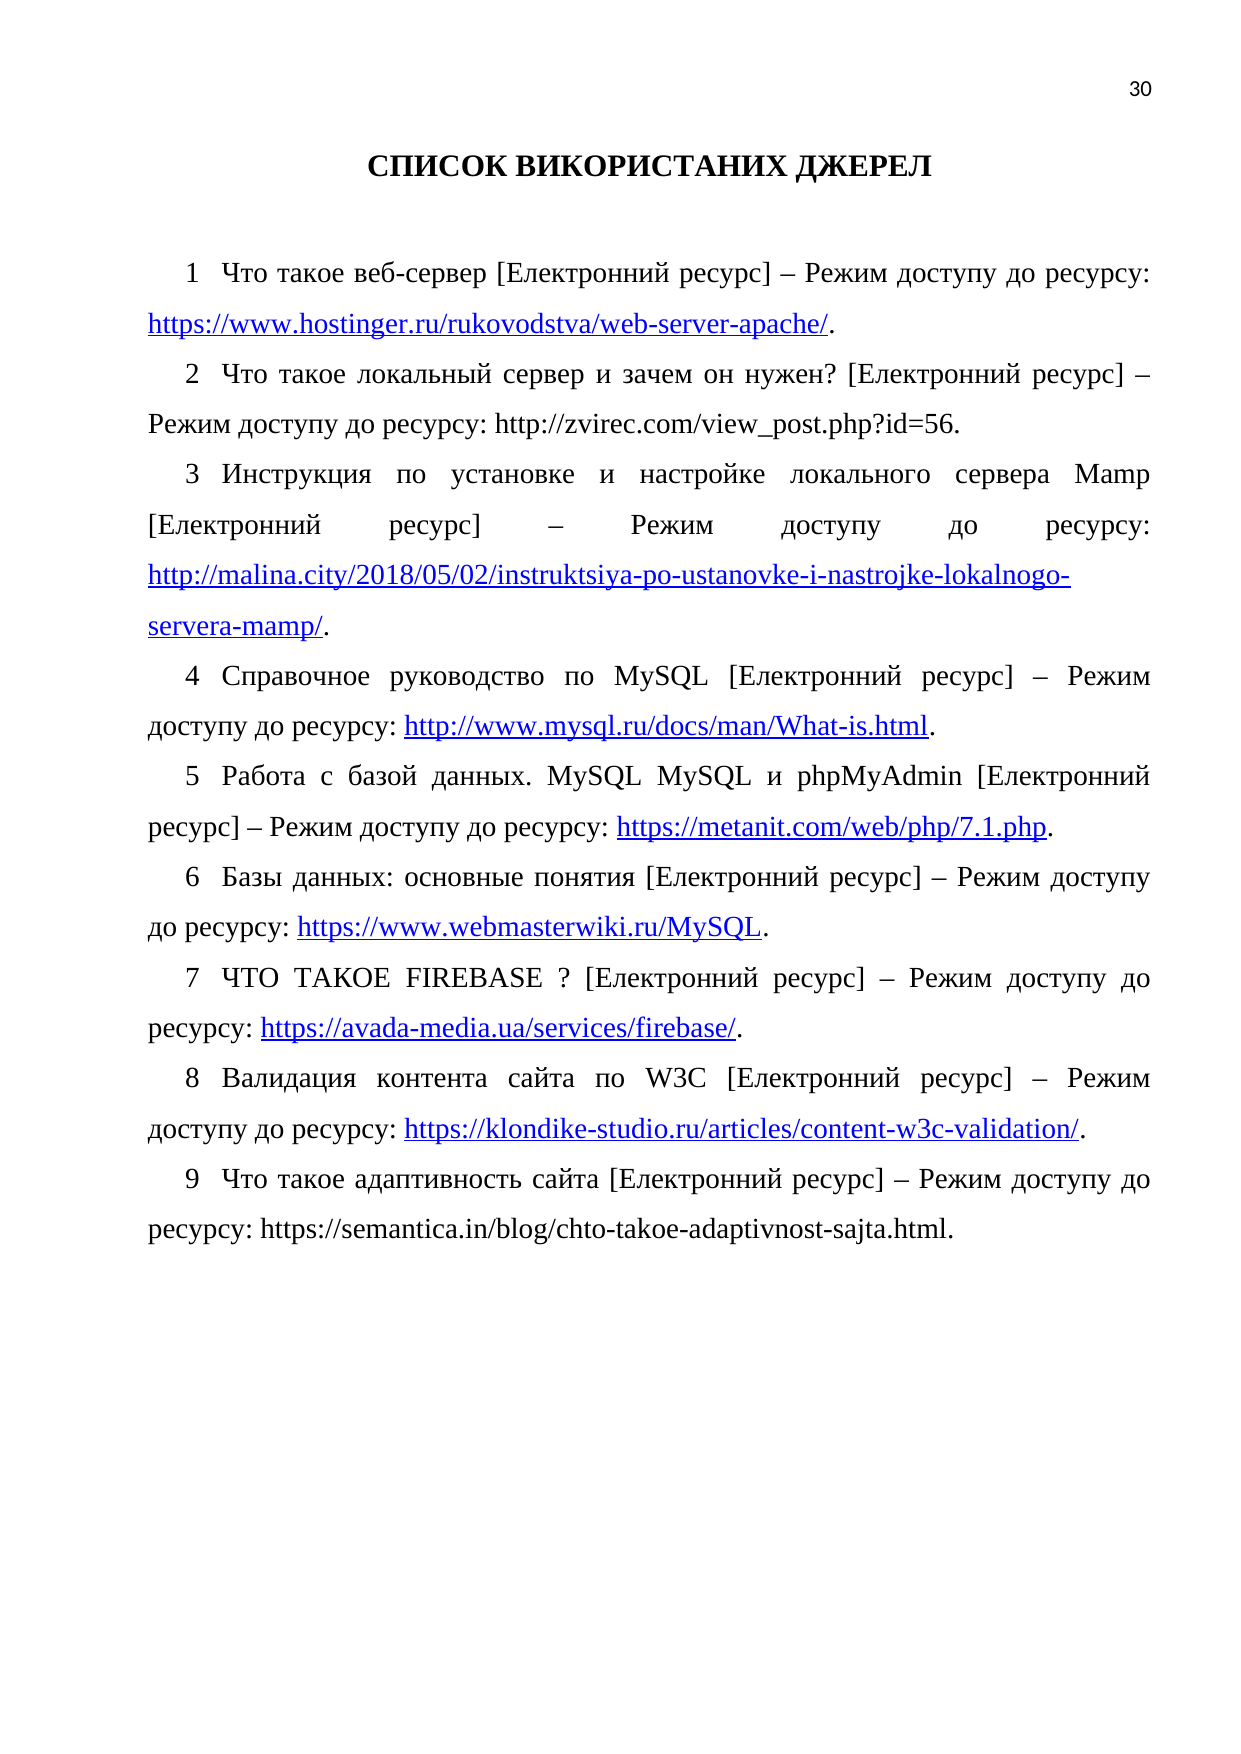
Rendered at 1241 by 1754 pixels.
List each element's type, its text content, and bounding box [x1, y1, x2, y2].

list Работа с базой данных. MySQL MySQL и phpMyAdmin [Електронний ресурс] – Режим доступу до ресурсу: https://metanit.com/web/php/7.1.php. [148, 758, 1152, 842]
list Что такое адаптивность сайта [Електронний ресурс] – Режим доступу до ресурсу: https://semantica.in/blog/chto-takoe-adaptivnost-sajta.html. [148, 1161, 1152, 1245]
list Инструкция по установке и настройке локального сервера Mamp [Електронний ресурс] – Режим доступу до ресурсу: http://malina.city/2018/05/02/instruktsiya-po-ustanovke-i-nastrojke-lokalnogo-servera-mamp/. [148, 457, 1152, 507]
list Инструкция по установке и настройке локального сервера Mamp [Електронний ресурс] – Режим доступу до ресурсу: http://malina.city/2018/05/02/instruktsiya-po-ustanovke-i-nastrojke-lokalnogo-servera-mamp/. [148, 541, 1152, 641]
list Валидация контента сайта по W3C [Електронний ресурс] – Режим доступу до ресурсу: https://klondike-studio.ru/articles/content-w3c-validation/. [148, 1060, 1152, 1144]
list Справочное руководство по MySQL [Електронний ресурс] – Режим доступу до ресурсу: http://www.mysql.ru/docs/man/What-is.html. [148, 658, 1152, 742]
list Что такое локальный сервер и зачем он нужен? [Електронний ресурс] – Режим доступу до ресурсу: http://zvirec.com/view_post.php?id=56. [148, 356, 1152, 440]
list Что такое веб-сервер [Електронний ресурс] – Режим доступу до ресурсу: https://www.hostinger.ru/rukovodstva/web-server-apache/. [148, 255, 1152, 339]
text СПИСОК ВИКОРИСТАНИХ ДЖЕРЕЛ [148, 148, 1152, 184]
list ЧТО ТАКОЕ FIREBASE ? [Електронний ресурс] – Режим доступу до ресурсу: https://avada-media.ua/services/firebase/. [148, 960, 1152, 1044]
list Базы данных: основные понятия [Електронний ресурс] – Режим доступу до ресурсу: https://www.webmasterwiki.ru/MySQL. [148, 859, 1152, 943]
